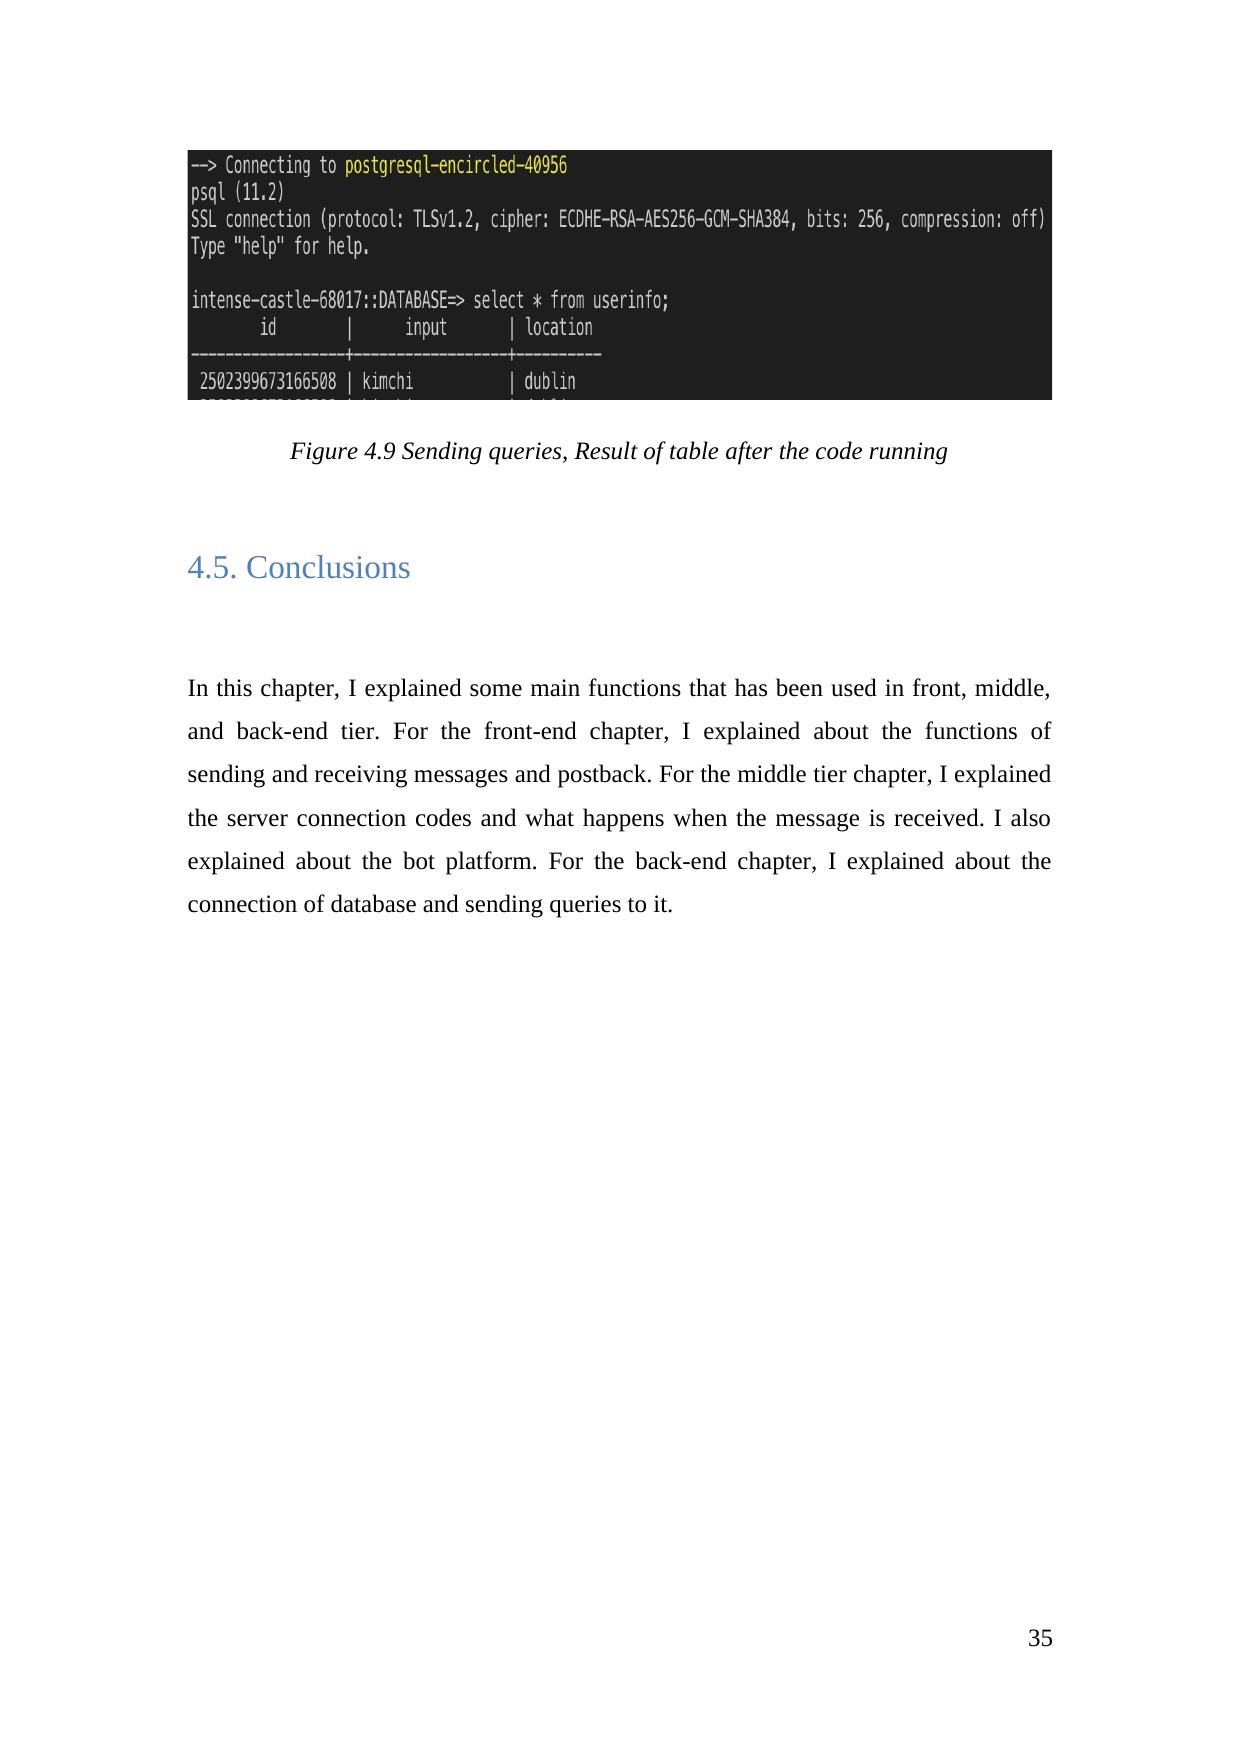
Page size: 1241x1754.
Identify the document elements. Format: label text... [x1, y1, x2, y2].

subtitle Figure 4.9 Sending queries, Result of table after the code running [187, 436, 1053, 465]
subtitle 4.5. Conclusions [187, 548, 1053, 586]
picture [187, 150, 1053, 400]
subtitle In this chapter, I explained some main functions that has been used in front, middle, and back-end tier. For the front-end chapter, I explained about the functions of sending and receiving messages and postback. For the middle tier chapter, I explained the server connection codes and what happens when the message is received. I also explained about the bot platform. For the back-end chapter, I explained about the connection of database and sending queries to it. [187, 673, 1053, 918]
